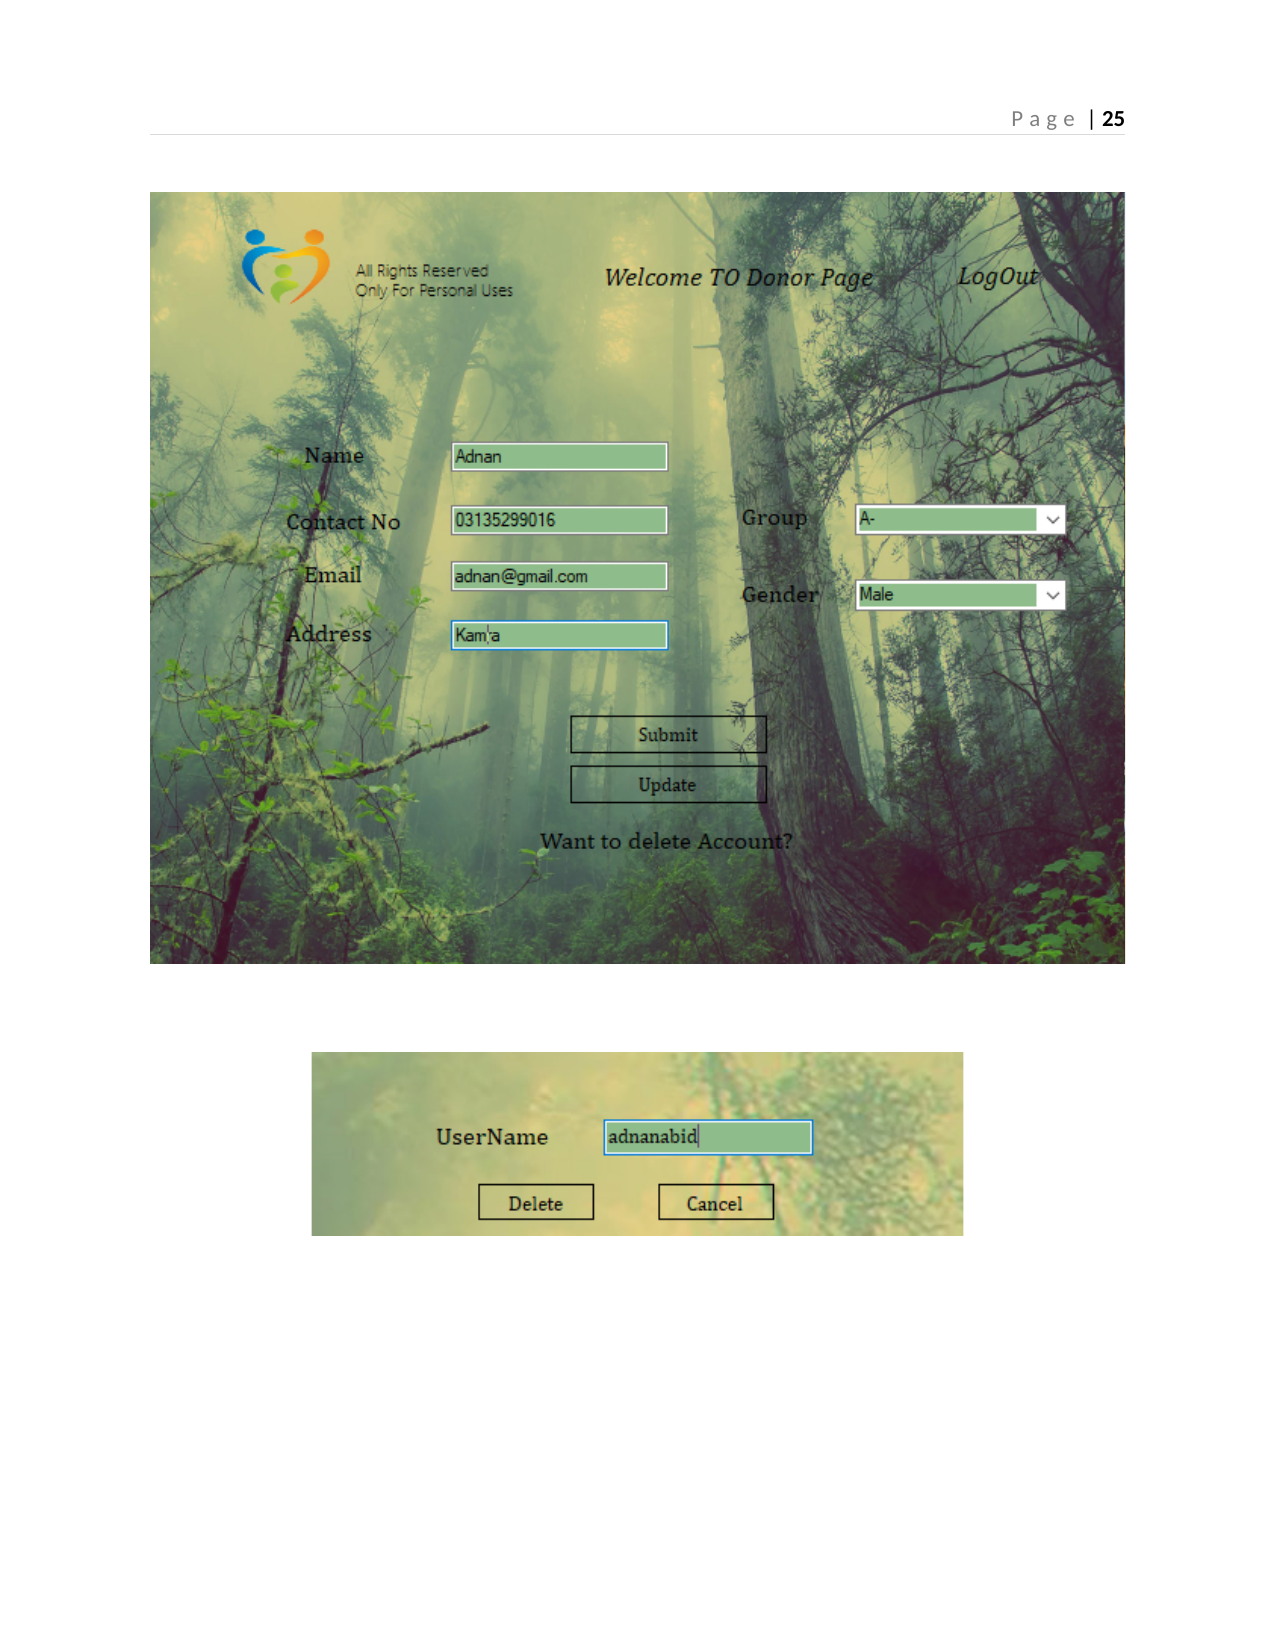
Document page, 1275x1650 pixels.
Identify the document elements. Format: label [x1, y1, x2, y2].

picture [150, 192, 1125, 964]
picture [311, 1052, 964, 1236]
